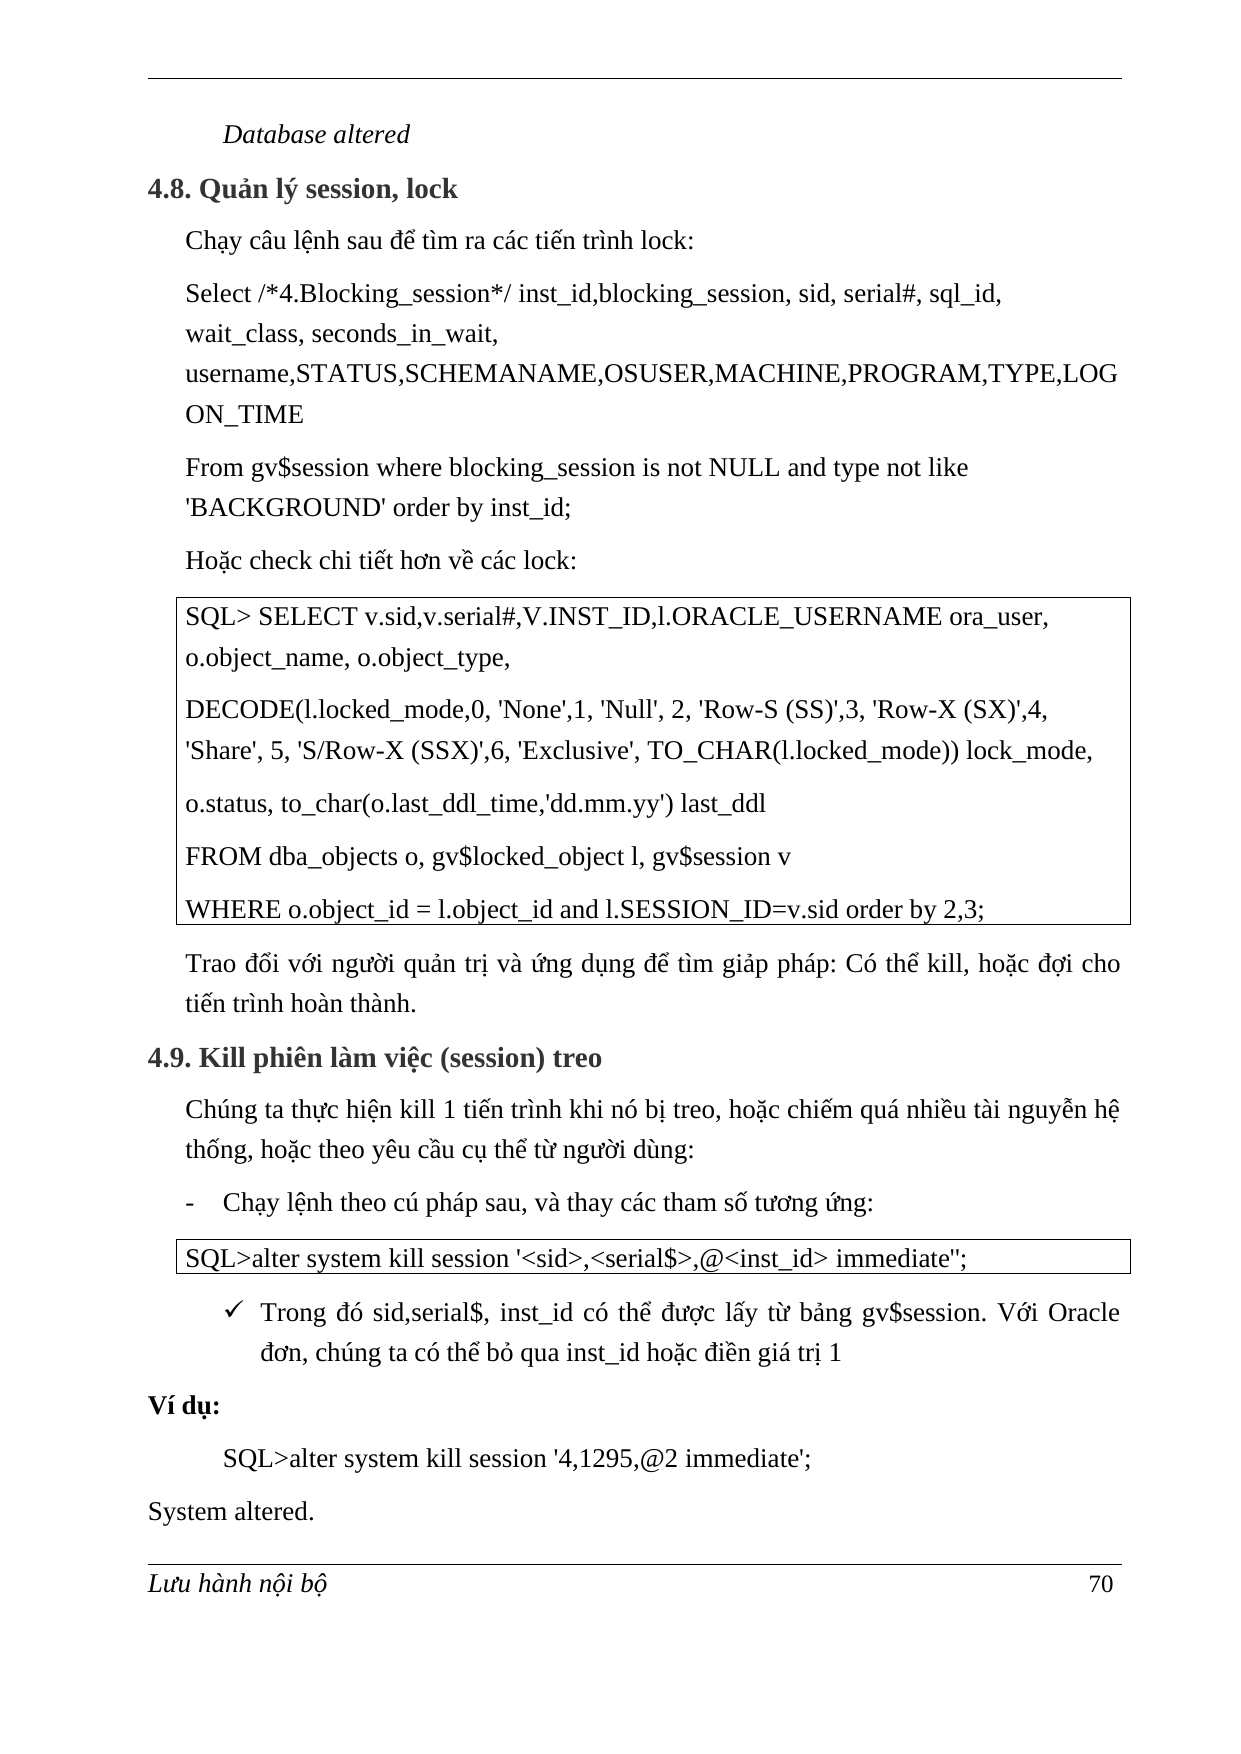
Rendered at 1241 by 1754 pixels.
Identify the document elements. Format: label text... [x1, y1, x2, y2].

text Chúng ta thực hiện kill 1 tiến trình khi nó bị treo, hoặc chiếm quá nhiều tài nguyễn hệ thống, hoặc theo yêu cầu cụ thể từ người dùng: [185, 1093, 1122, 1164]
text DECODE(l.locked_mode,0, 'None',1, 'Null', 2, 'Row-S (SS)',3, 'Row-X (SX)',4, 'Share', 5, 'S/Row-X (SSX)',6, 'Exclusive', TO_CHAR(l.locked_mode)) lock_mode, [177, 690, 1130, 765]
text Hoặc check chi tiết hơn về các lock: [185, 544, 1122, 575]
text WHERE o.object_id = l.object_id and l.SESSION_ID=v.sid order by 2,3; [177, 889, 1130, 924]
text SQL>alter system kill session '<sid>,<serial$>,@<inst_id> immediate''; [177, 1240, 1130, 1273]
text Database altered [223, 118, 1122, 149]
text Chạy câu lệnh sau để tìm ra các tiến trình lock: [185, 224, 1122, 255]
list Chạy lệnh theo cú pháp sau, và thay các tham số tương ứng: [185, 1186, 1122, 1217]
text o.status, to_char(o.last_ddl_time,'dd.mm.yy') last_ddl [177, 784, 1130, 818]
text Trao đổi với người quản trị và ứng dụng để tìm giảp pháp: Có thể kill, hoặc đợi cho tiến trình hoàn thành. [185, 947, 1122, 1018]
text From gv$session where blocking_session is not NULL and type not like 'BACKGROUND' order by inst_id; [185, 451, 1122, 522]
list System altered. [148, 1495, 1122, 1526]
text FROM dba_objects o, gv$locked_object l, gv$session v [177, 837, 1130, 871]
text SQL> SELECT v.sid,v.serial#,V.INST_ID,l.ORACLE_USERNAME ora_user, o.object_name, o.object_type, [177, 598, 1130, 672]
text Select /*4.Blocking_session*/ inst_id,blocking_session, sid, serial#, sql_id, wait_class, seconds_in_wait, username,STATUS,SCHEMANAME,OSUSER,MACHINE,PROGRAM,TYPE,LOGON_TIME [185, 277, 1122, 429]
subtitle 4.9. Kill phiên làm việc (session) treo [148, 1040, 1122, 1073]
subtitle 4.8. Quản lý session, lock [148, 171, 1122, 204]
list Trong đó sid,serial$, inst_id có thể được lấy từ bảng gv$session. Với Oracle đơn, chúng ta có thể bỏ qua inst_id hoặc điền giá trị 1 [223, 1296, 1122, 1368]
text Ví dụ: [148, 1389, 1122, 1421]
text SQL>alter system kill session '4,1295,@2 immediate'; [223, 1442, 1122, 1473]
